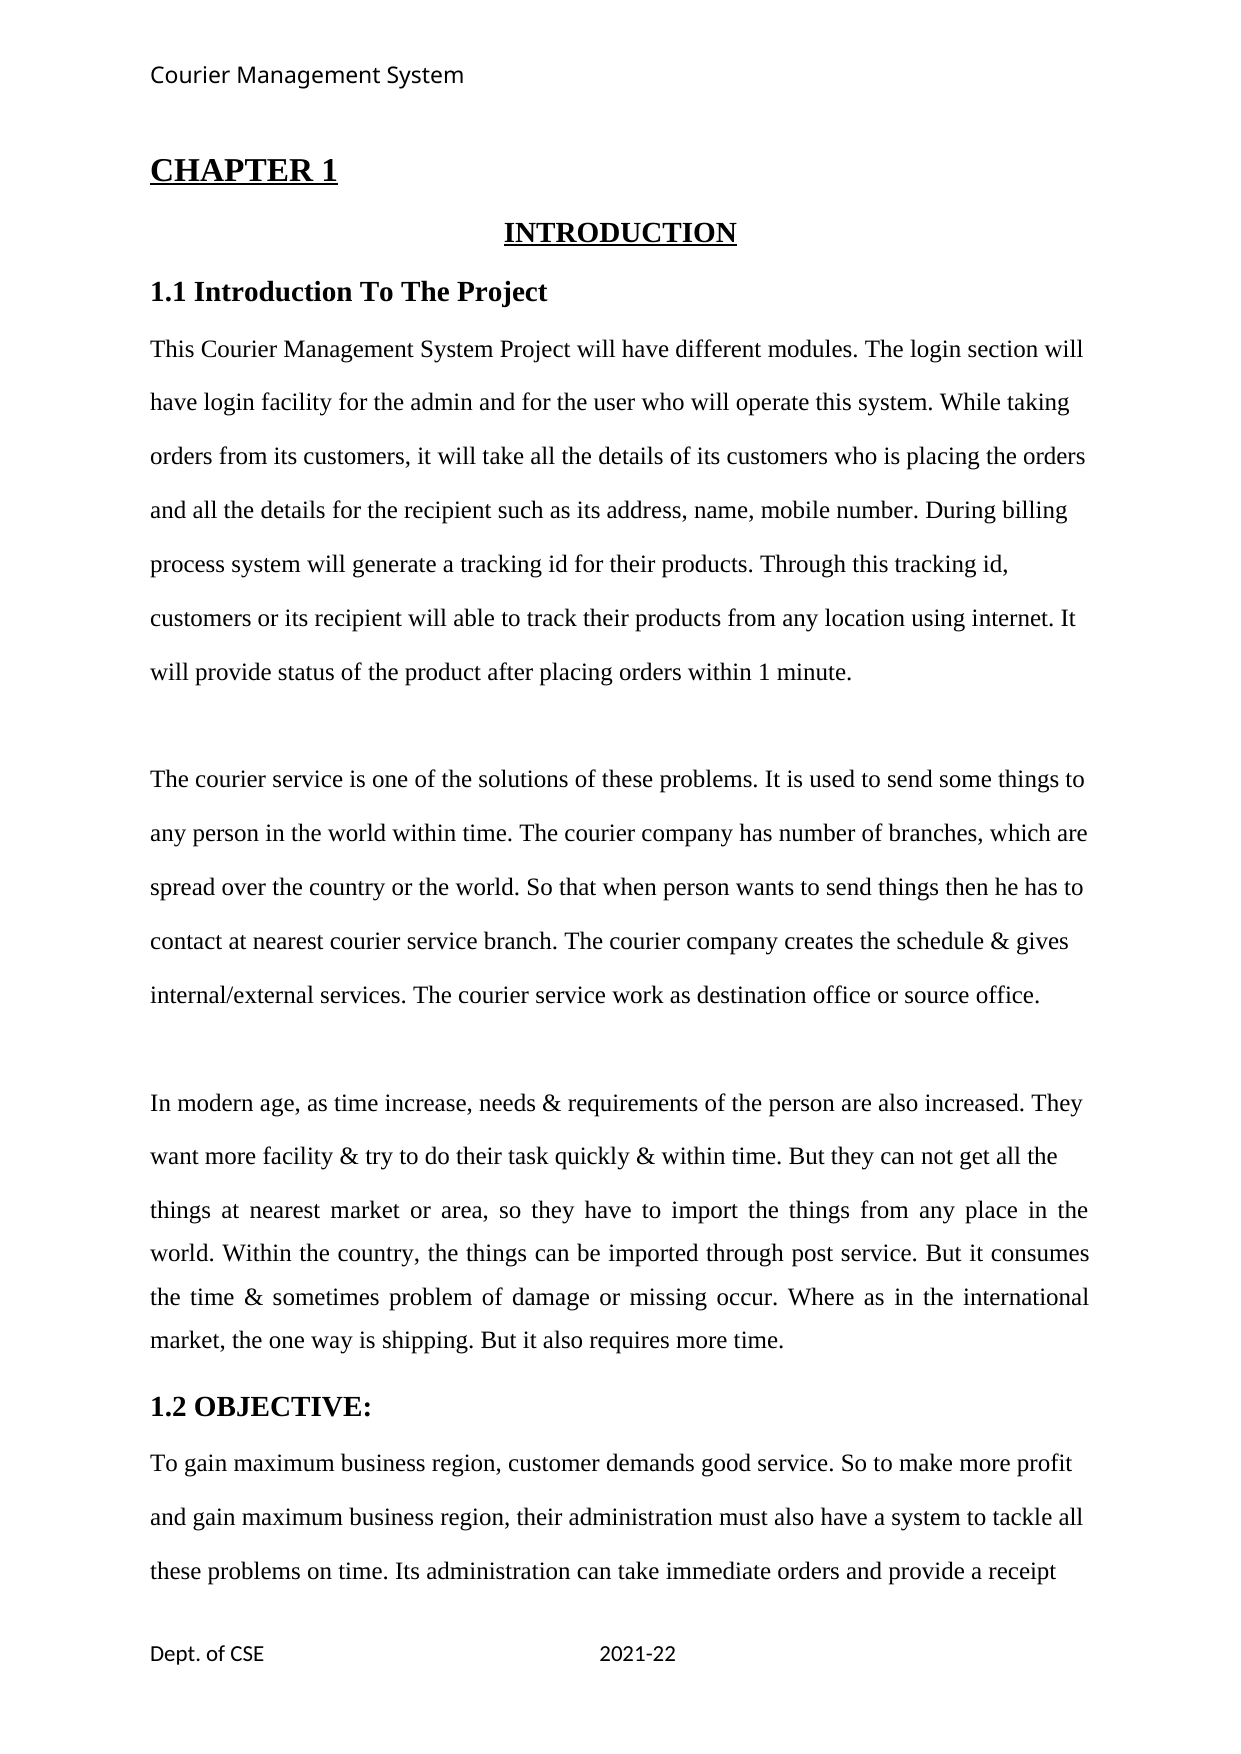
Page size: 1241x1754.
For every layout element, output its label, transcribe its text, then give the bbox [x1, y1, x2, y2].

text This Courier Management System Project will have different modules. The login section will [150, 334, 1090, 362]
text 1.2 OBJECTIVE: [150, 1389, 1090, 1422]
text To gain maximum business region, customer demands good service. So to make more profit [150, 1448, 1090, 1477]
text process system will generate a tracking id for their products. Through this tracking id, [150, 549, 1090, 578]
text The courier service is one of the solutions of these problems. It is used to send some things to [150, 764, 1090, 793]
text will provide status of the product after placing orders within 1 minute. [150, 657, 1090, 686]
text 1.1 Introduction To The Project [150, 274, 1090, 308]
text internal/external services. The courier service work as destination office or source office. [150, 980, 1090, 1009]
text have login facility for the admin and for the user who will operate this system. While taking [150, 387, 1090, 416]
text orders from its customers, it will take all the details of its customers who is placing the orders [150, 441, 1090, 470]
text customers or its recipient will able to track their products from any location using internet. It [150, 603, 1090, 632]
text and gain maximum business region, their administration must also have a system to tackle all [150, 1502, 1090, 1531]
text spread over the country or the world. So that when person wants to send things then he has to [150, 872, 1090, 901]
text In modern age, as time increase, needs & requirements of the person are also increased. They [150, 1088, 1090, 1116]
text things at nearest market or area, so they have to import the things from any place in the world. Within the country, the things can be imported through post service. But it consumes the time & sometimes problem of damage or missing occur. Where as in the international market, the one way is shipping. But it also requires more time. [150, 1195, 1090, 1353]
text these problems on time. Its administration can take immediate orders and provide a receipt [150, 1556, 1090, 1584]
text want more facility & try to do their task quickly & within time. But they can not get all the [150, 1141, 1090, 1170]
text INTRODUCTION [150, 215, 1090, 248]
text CHAPTER 1 [150, 150, 1090, 188]
text and all the details for the recipient such as its address, name, mobile number. During billing [150, 495, 1090, 524]
text any person in the world within time. The courier company has number of branches, which are [150, 818, 1090, 847]
text contact at nearest courier service branch. The courier company creates the schedule & gives [150, 926, 1090, 955]
